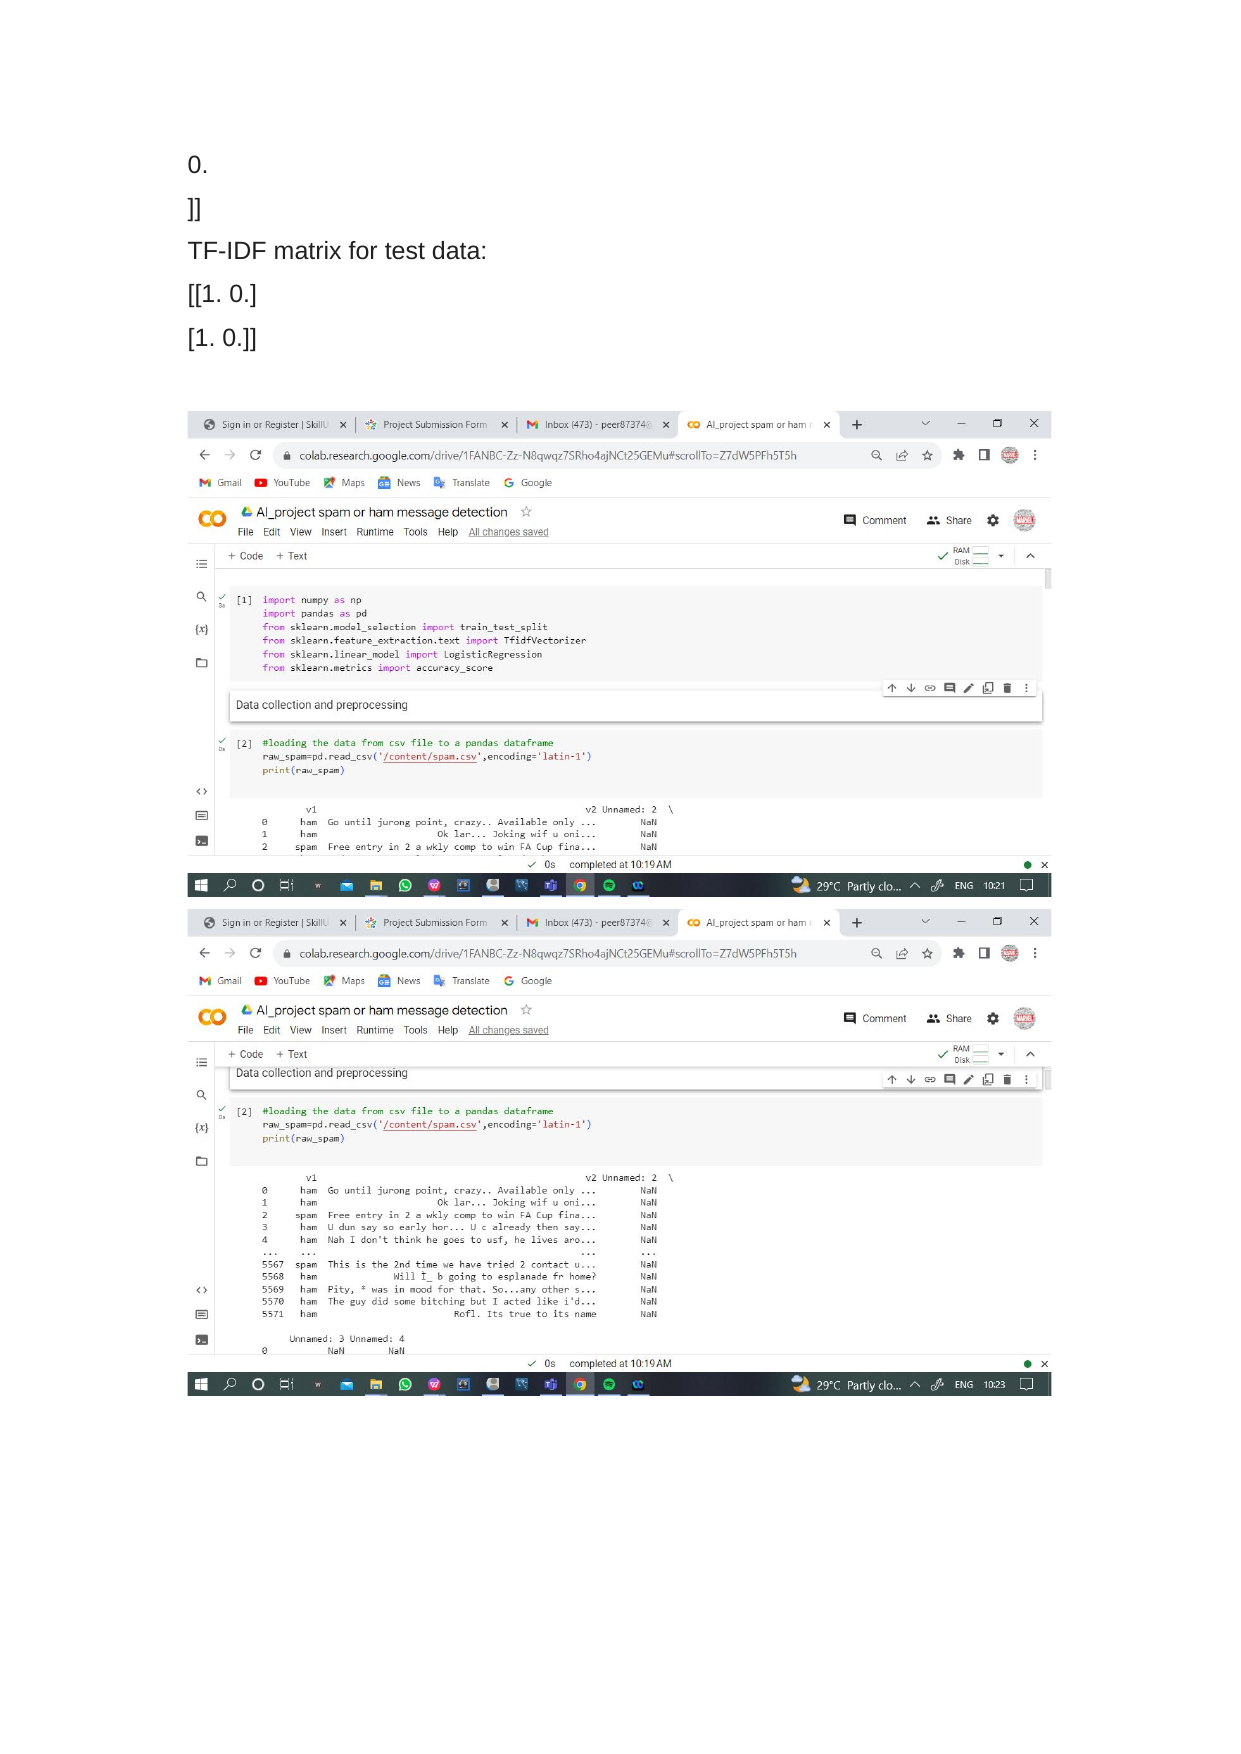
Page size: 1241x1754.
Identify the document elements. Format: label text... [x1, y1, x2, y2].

text TF-IDF matrix for test data: [187, 236, 1053, 265]
text ]] [187, 193, 1053, 222]
text 0. [187, 150, 1053, 179]
text [1. 0.]] [187, 322, 1053, 351]
picture [187, 909, 1052, 1396]
picture [187, 411, 1052, 897]
text [[1. 0.] [187, 279, 1053, 308]
